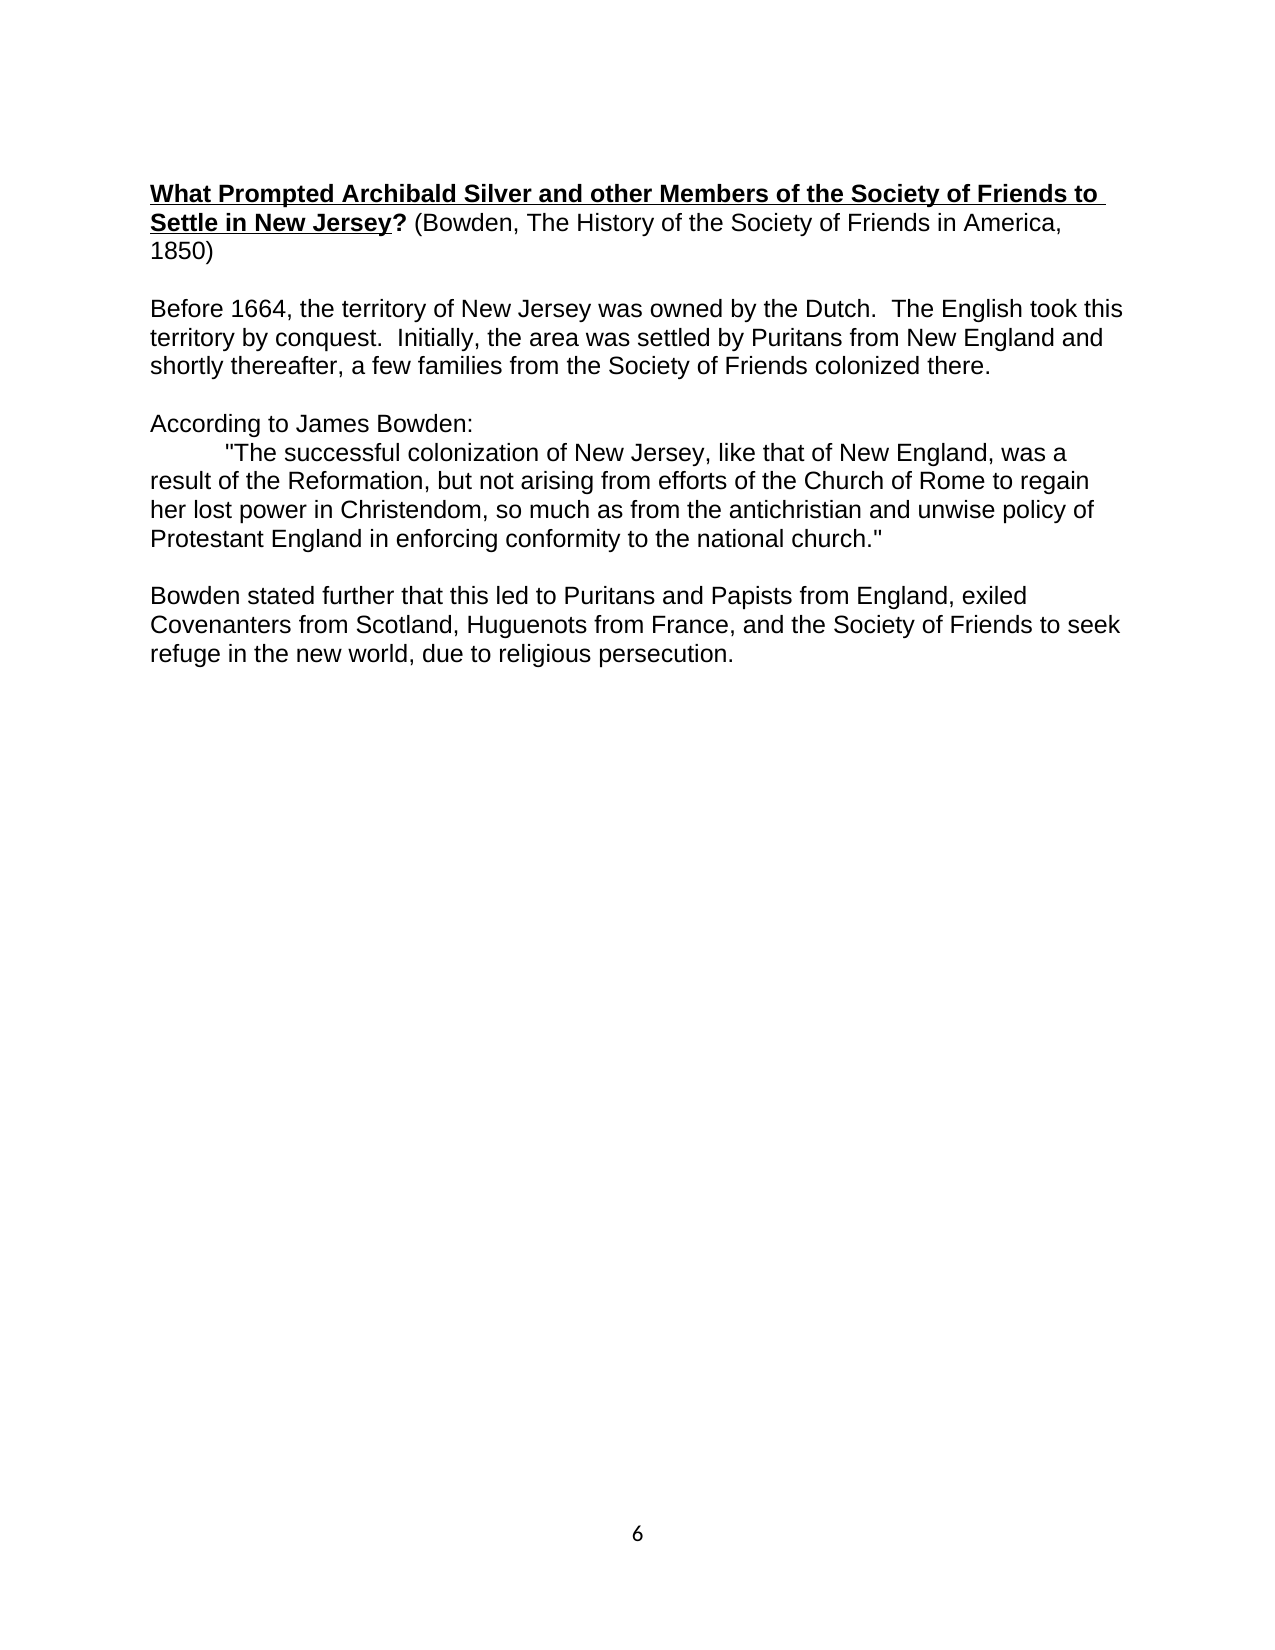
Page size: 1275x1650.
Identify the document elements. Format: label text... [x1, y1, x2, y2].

text Bowden stated further that this led to Puritans and Papists from England, exiled Covenanters from Scotland, Huguenots from France, and the Society of Friends to seek refuge in the new world, due to religious persecution. [150, 581, 1125, 667]
text According to James Bowden: [150, 409, 1125, 437]
text "The successful colonization of New Jersey, like that of New England, was a result of the Reformation, but not arising from efforts of the Church of Rome to regain her lost power in Christendom, so much as from the antichristian and unwise policy of Protestant England in enforcing conformity to the national church." [150, 437, 1125, 552]
text Before 1664, the territory of New Jersey was owned by the Dutch. The English took this territory by conquest. Initially, the area was settled by Puritans from New England and shortly thereafter, a few families from the Society of Friends colonized there. [150, 294, 1125, 380]
text What Prompted Archibald Silver and other Members of the Society of Friends to Settle in New Jersey? (Bowden, The History of the Society of Friends in America, 1850) [150, 179, 1125, 265]
